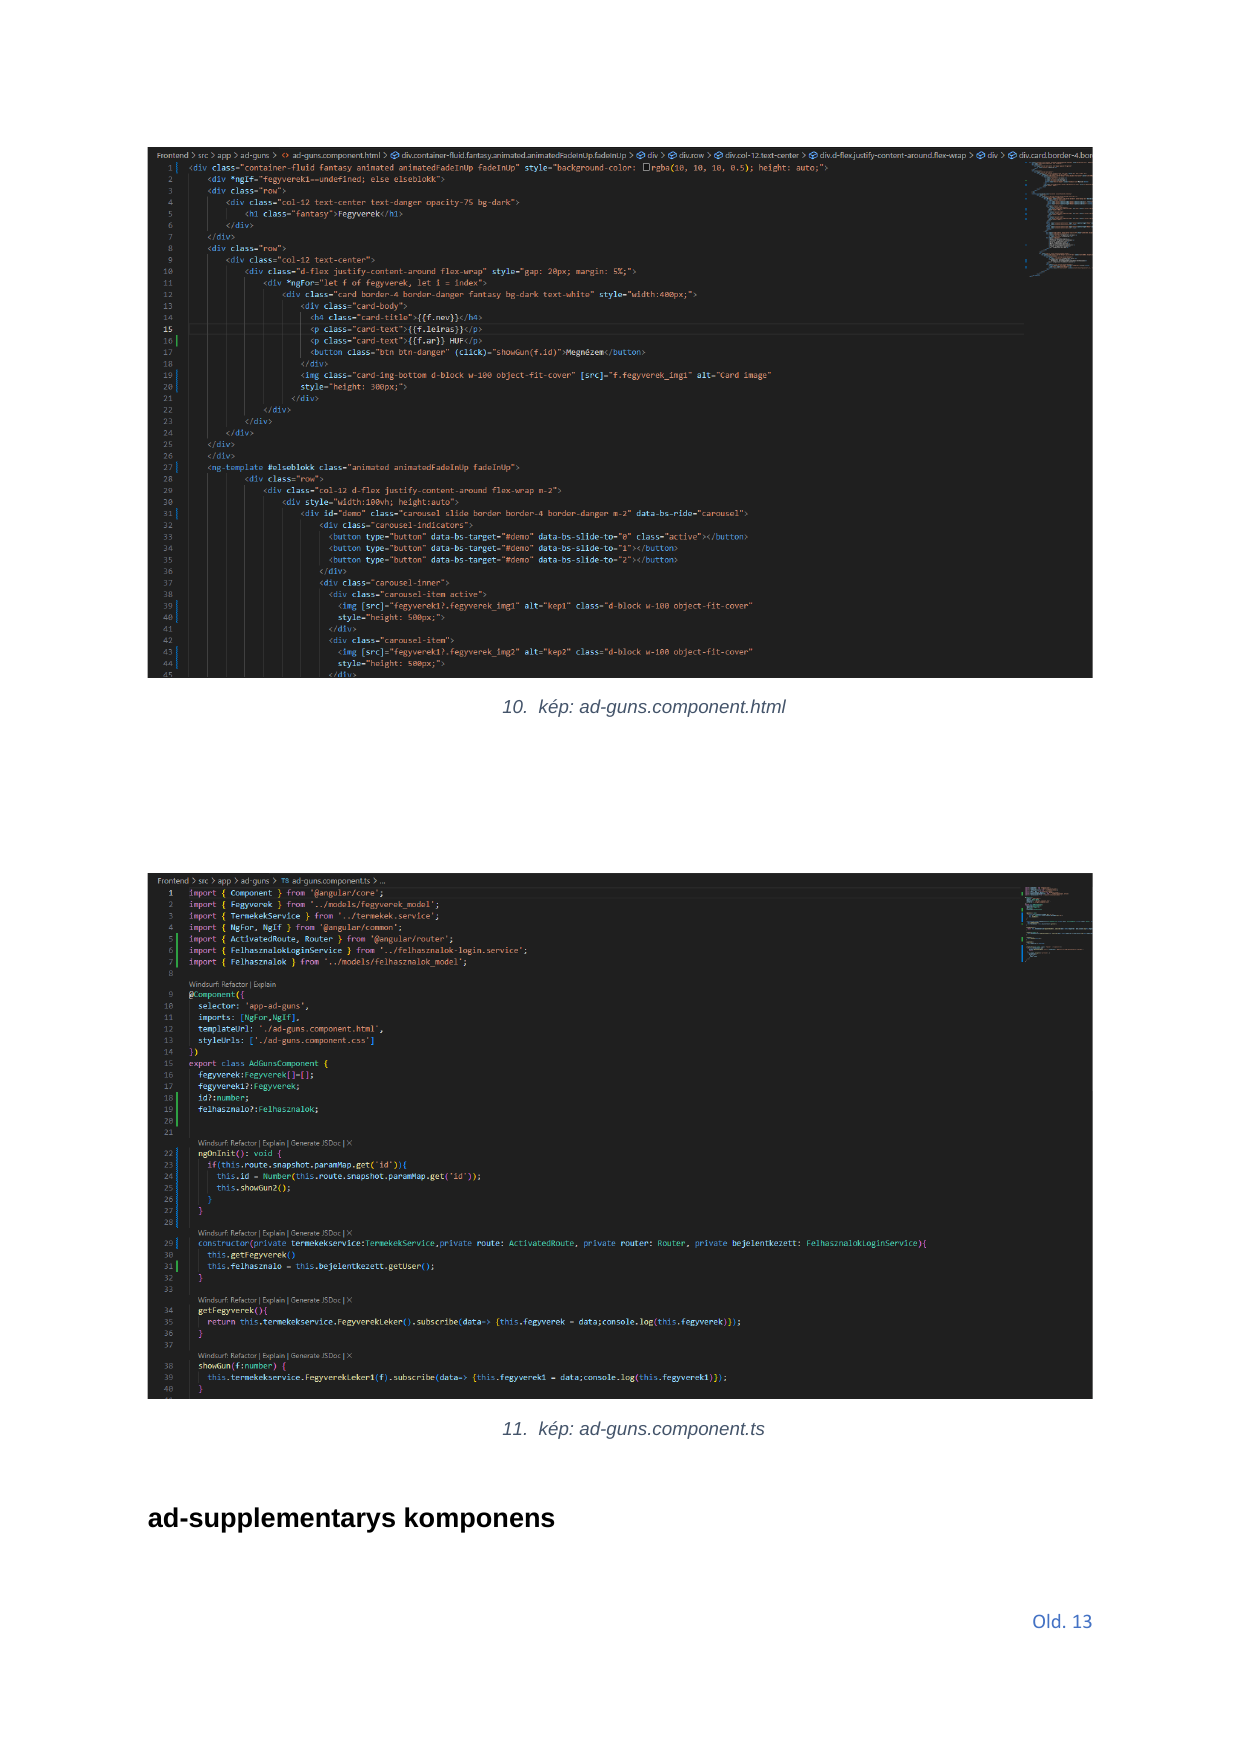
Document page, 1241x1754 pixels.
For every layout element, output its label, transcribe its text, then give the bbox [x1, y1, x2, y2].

picture [147, 147, 1093, 678]
text 11. kép: ad-guns.component.ts [148, 1417, 1093, 1439]
picture [147, 873, 1093, 1399]
text 10. kép: ad-guns.component.html [148, 696, 1093, 718]
text ad-supplementarys komponens [148, 1502, 1093, 1533]
